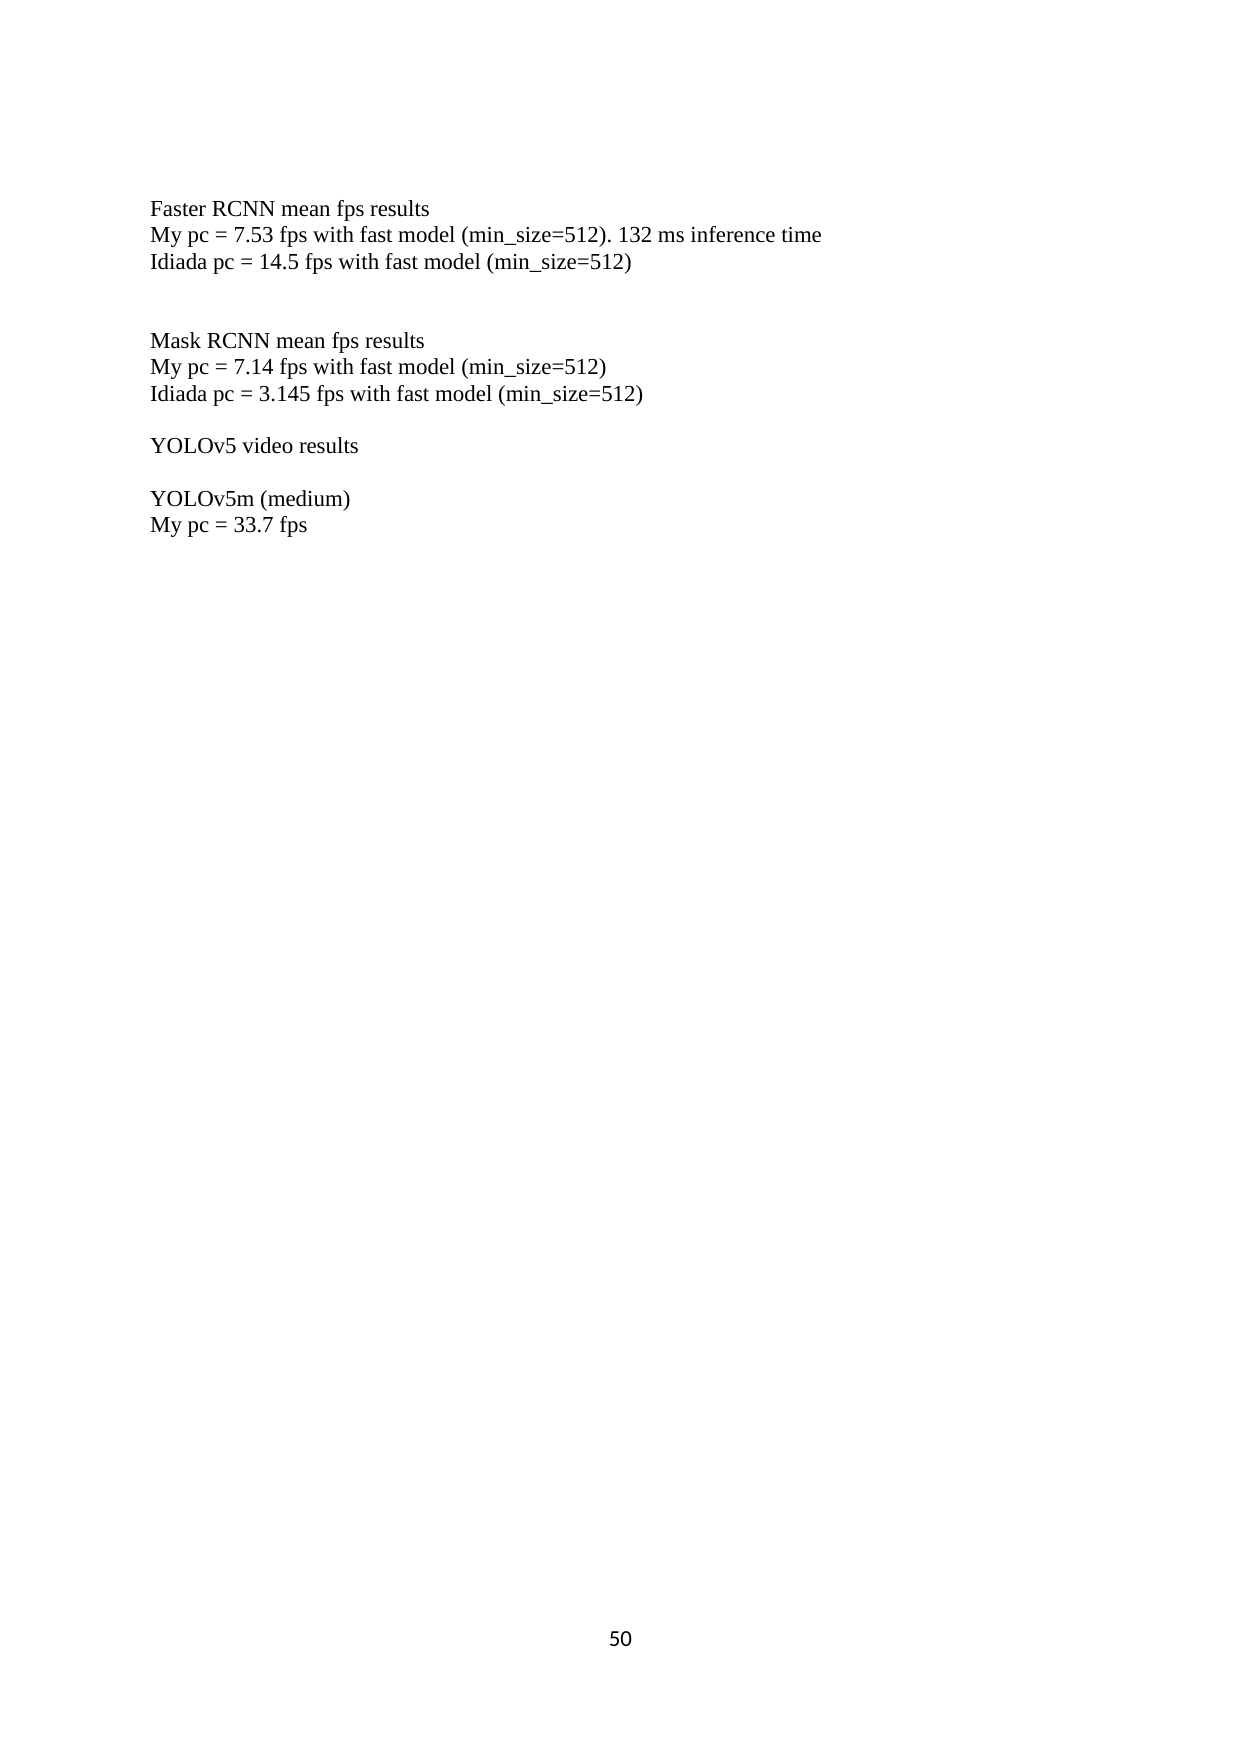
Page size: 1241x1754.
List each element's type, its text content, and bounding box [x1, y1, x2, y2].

text My pc = 33.7 fps [150, 511, 1090, 538]
text My pc = 7.14 fps with fast model (min_size=512) [150, 353, 1090, 379]
text Idiada pc = 14.5 fps with fast model (min_size=512) [150, 248, 1090, 274]
text YOLOv5m (medium) [150, 485, 1090, 511]
text Mask RCNN mean fps results [150, 327, 1090, 353]
text My pc = 7.53 fps with fast model (min_size=512). 132 ms inference time [150, 221, 1090, 248]
text Idiada pc = 3.145 fps with fast model (min_size=512) [150, 379, 1090, 406]
text YOLOv5 video results [150, 432, 1090, 459]
text Faster RCNN mean fps results [150, 195, 1090, 221]
